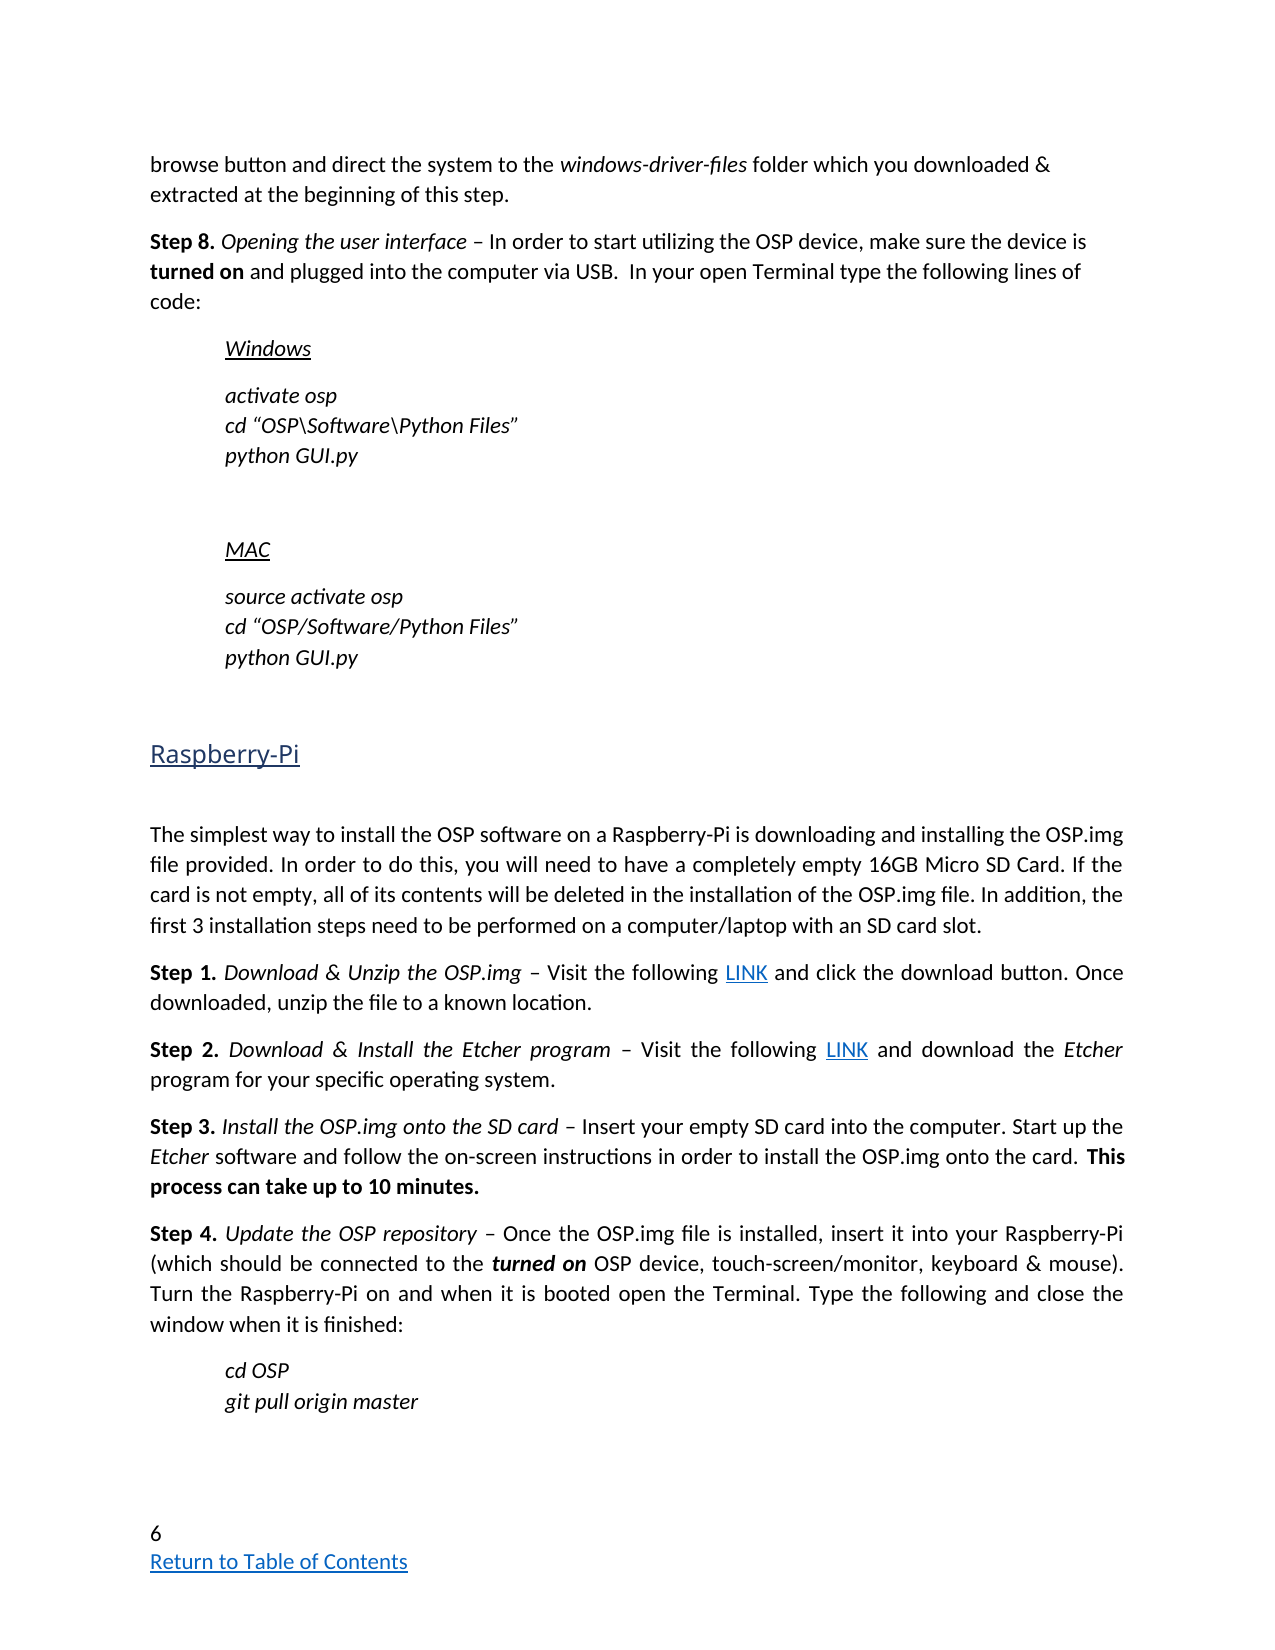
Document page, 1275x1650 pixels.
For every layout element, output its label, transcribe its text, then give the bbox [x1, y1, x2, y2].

text Step 2. Download & Install the Etcher program – Visit the following LINK and download the Etcher program for your specific operating system. [150, 1035, 1125, 1093]
text Step 8. Opening the user interface – In order to start utilizing the OSP device, make sure the device is turned on and plugged into the computer via USB. In your open Terminal type the following lines of code: [150, 227, 1125, 316]
text cd OSP git pull origin master [150, 1357, 1125, 1415]
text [150, 150, 1125, 208]
text activate osp cd “OSP\Software\Python Files” python GUI.py [150, 381, 1125, 470]
text Windows [150, 334, 1125, 362]
text Step 3. Install the OSP.img onto the SD card – Insert your empty SD card into the computer. Start up the Etcher software and follow the on-screen instructions in order to install the OSP.img onto the card. This process can take up to 10 minutes. [150, 1112, 1125, 1200]
text The simplest way to install the OSP software on a Raspberry-Pi is downloading and installing the OSP.img file provided. In order to do this, you will need to have a completely empty 16GB Micro SD Card. If the card is not empty, all of its contents will be deleted in the installation of the OSP.img file. In addition, the first 3 installation steps need to be performed on a computer/laptop with an SD card slot. [150, 820, 1125, 939]
text MAC [150, 535, 1125, 563]
text Step 4. Update the OSP repository – Once the OSP.img file is installed, insert it into your Raspberry-Pi (which should be connected to the turned on OSP device, touch-screen/monitor, keyboard & mouse). Turn the Raspberry-Pi on and when it is booted open the Terminal. Type the following and close the window when it is finished: [150, 1219, 1125, 1338]
subtitle Raspberry-Pi [150, 736, 1125, 771]
text Step 1. Download & Unzip the OSP.img – Visit the following LINK and click the download button. Once downloaded, unzip the file to a known location. [150, 958, 1125, 1016]
text source activate osp cd “OSP/Software/Python Files” python GUI.py [150, 582, 1125, 671]
